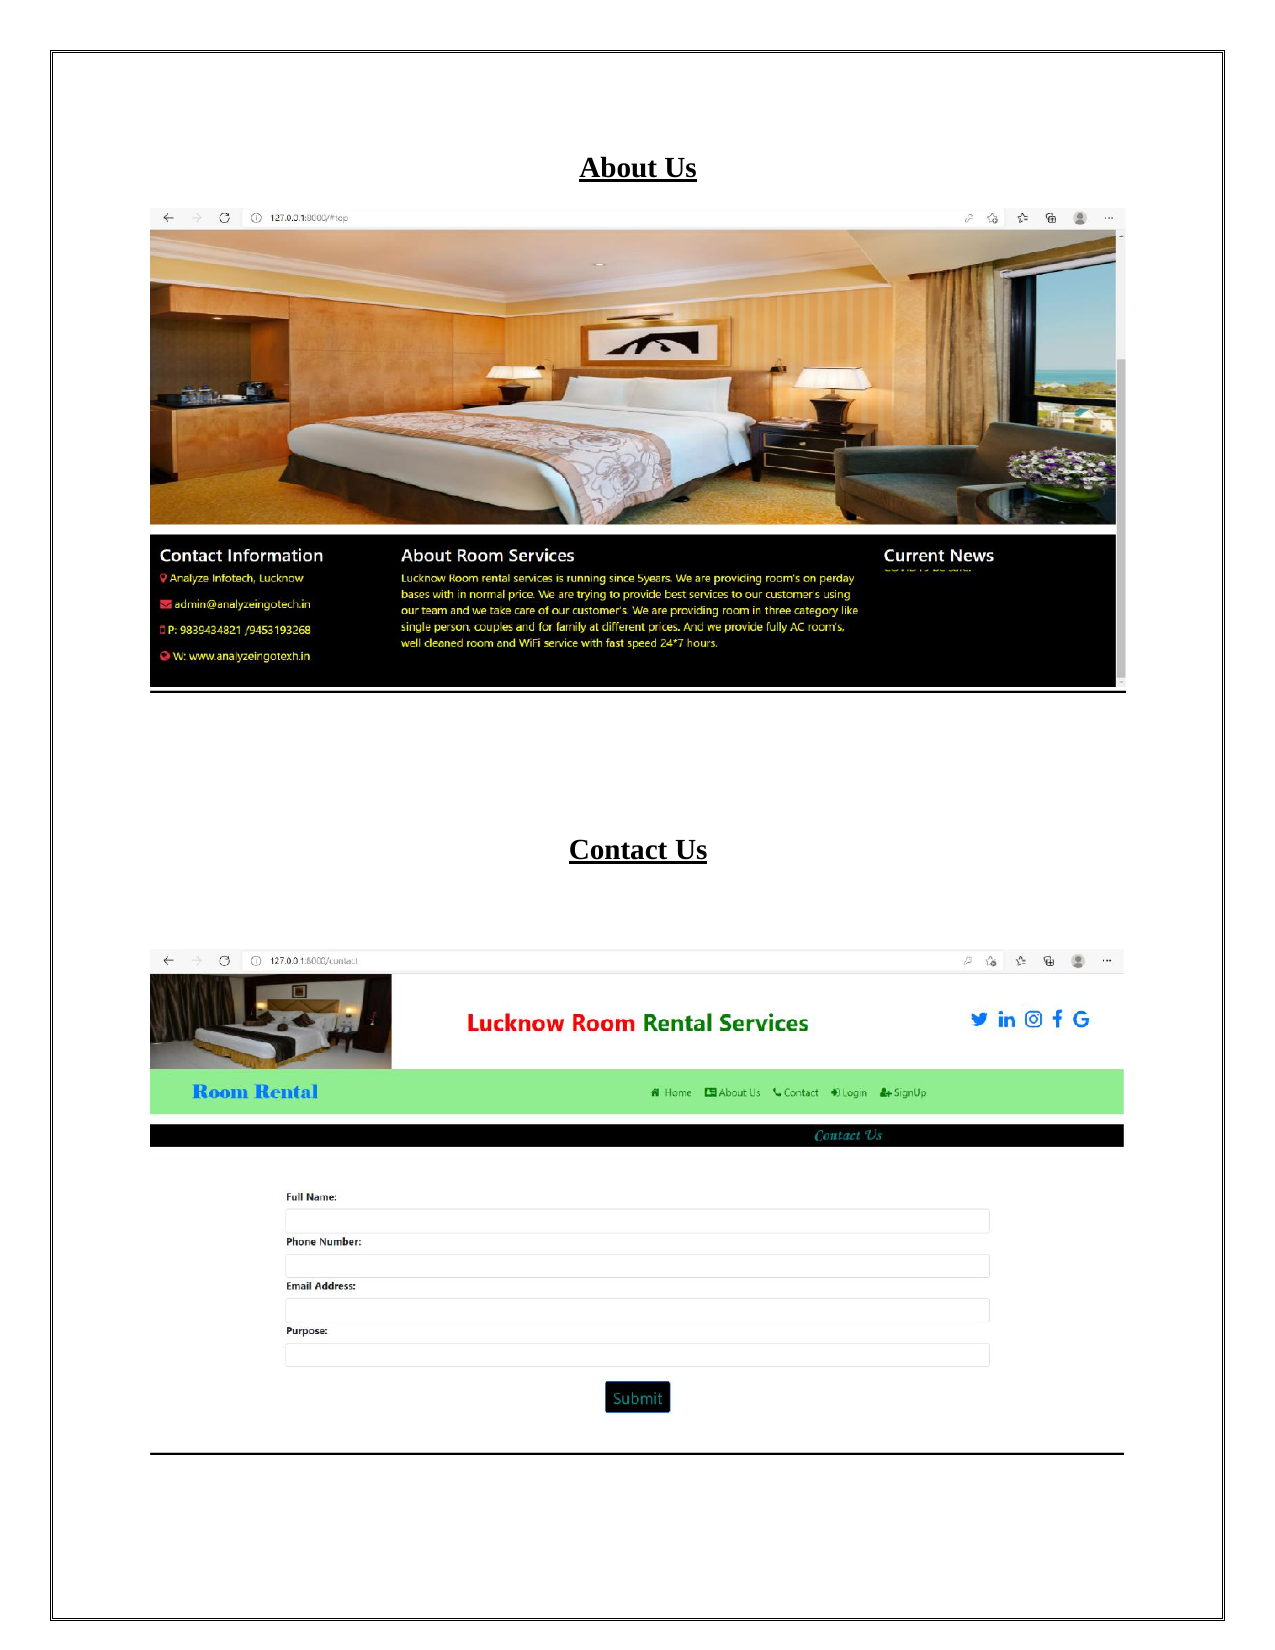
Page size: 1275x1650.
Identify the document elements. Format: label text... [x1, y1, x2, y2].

picture [150, 949, 1124, 1455]
picture [150, 208, 1126, 693]
subtitle Contact Us [308, 832, 967, 866]
text About Us [308, 150, 967, 183]
